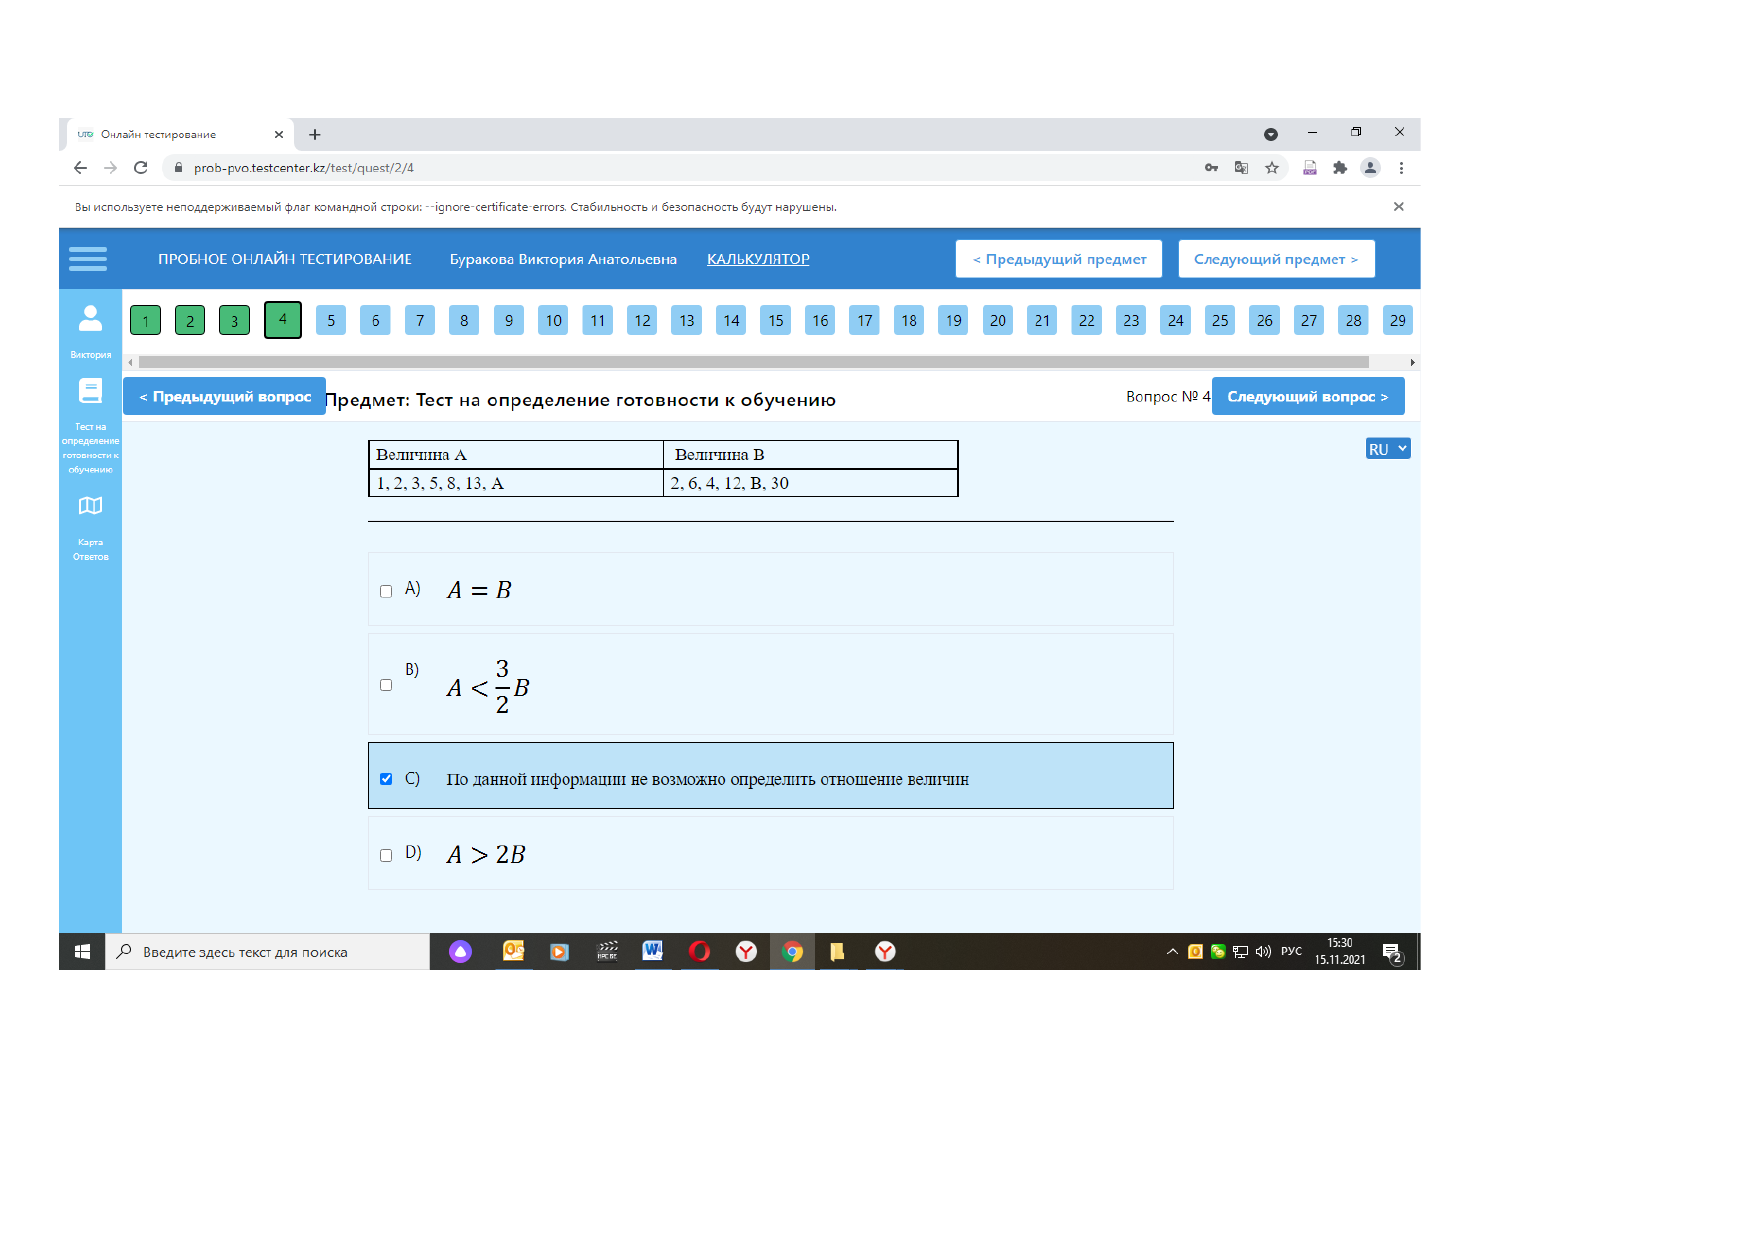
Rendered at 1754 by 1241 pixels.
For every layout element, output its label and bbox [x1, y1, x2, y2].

picture [59, 118, 1421, 970]
